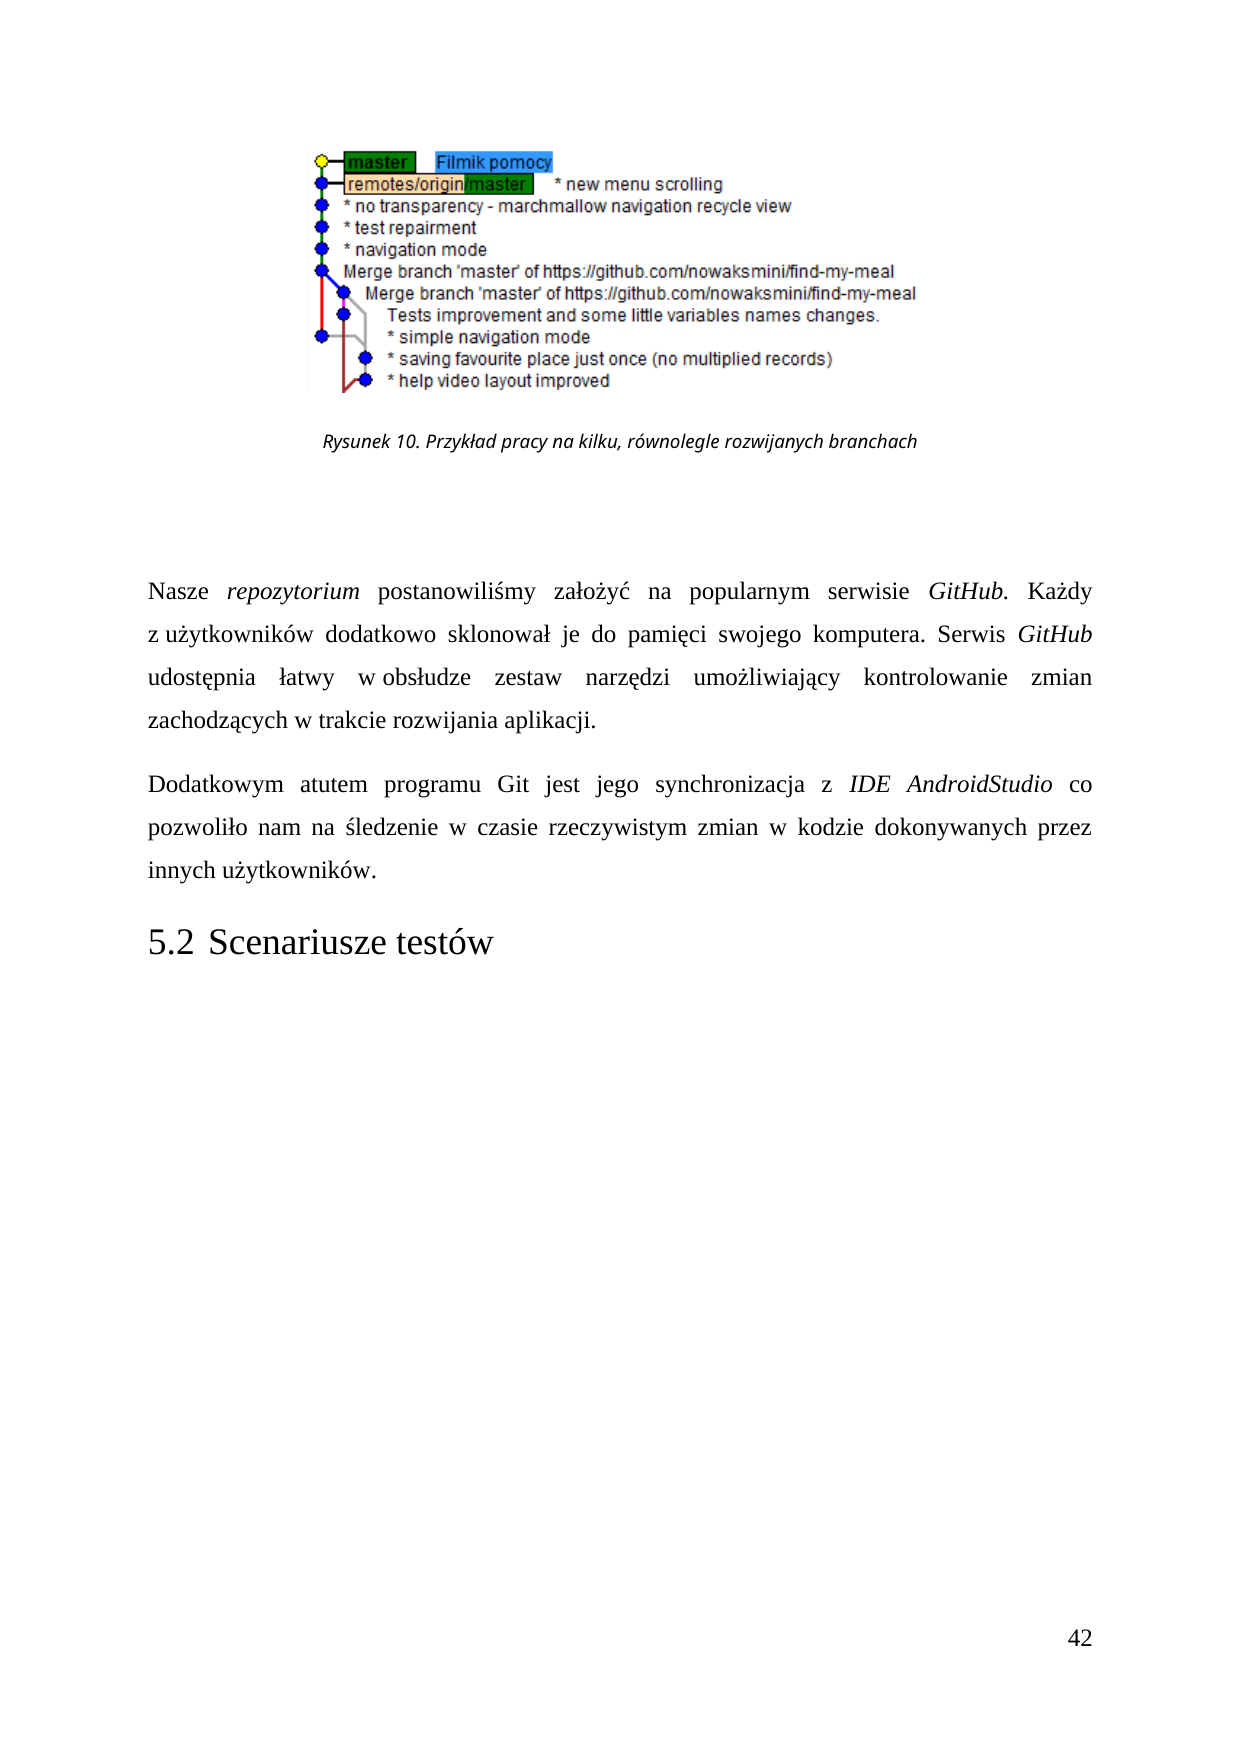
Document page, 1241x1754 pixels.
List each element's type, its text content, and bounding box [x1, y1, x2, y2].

text Dodatkowym atutem programu Git jest jego synchronizacja z IDE AndroidStudio co pozwoliło nam na śledzenie w czasie rzeczywistym zmian w kodzie dokonywanych przez innych użytkowników. [148, 769, 1092, 884]
text Nasze repozytorium postanowiliśmy założyć na popularnym serwisie GitHub. Każdy z użytkowników dodatkowo sklonował je do pamięci swojego komputera. Serwis GitHub udostępnia łatwy w obsłudze zestaw narzędzi umożliwiający kontrolowanie zmian zachodzących w trakcie rozwijania aplikacji. [148, 576, 1092, 734]
subtitle Scenariusze testów [148, 919, 1092, 963]
picture [306, 147, 934, 393]
